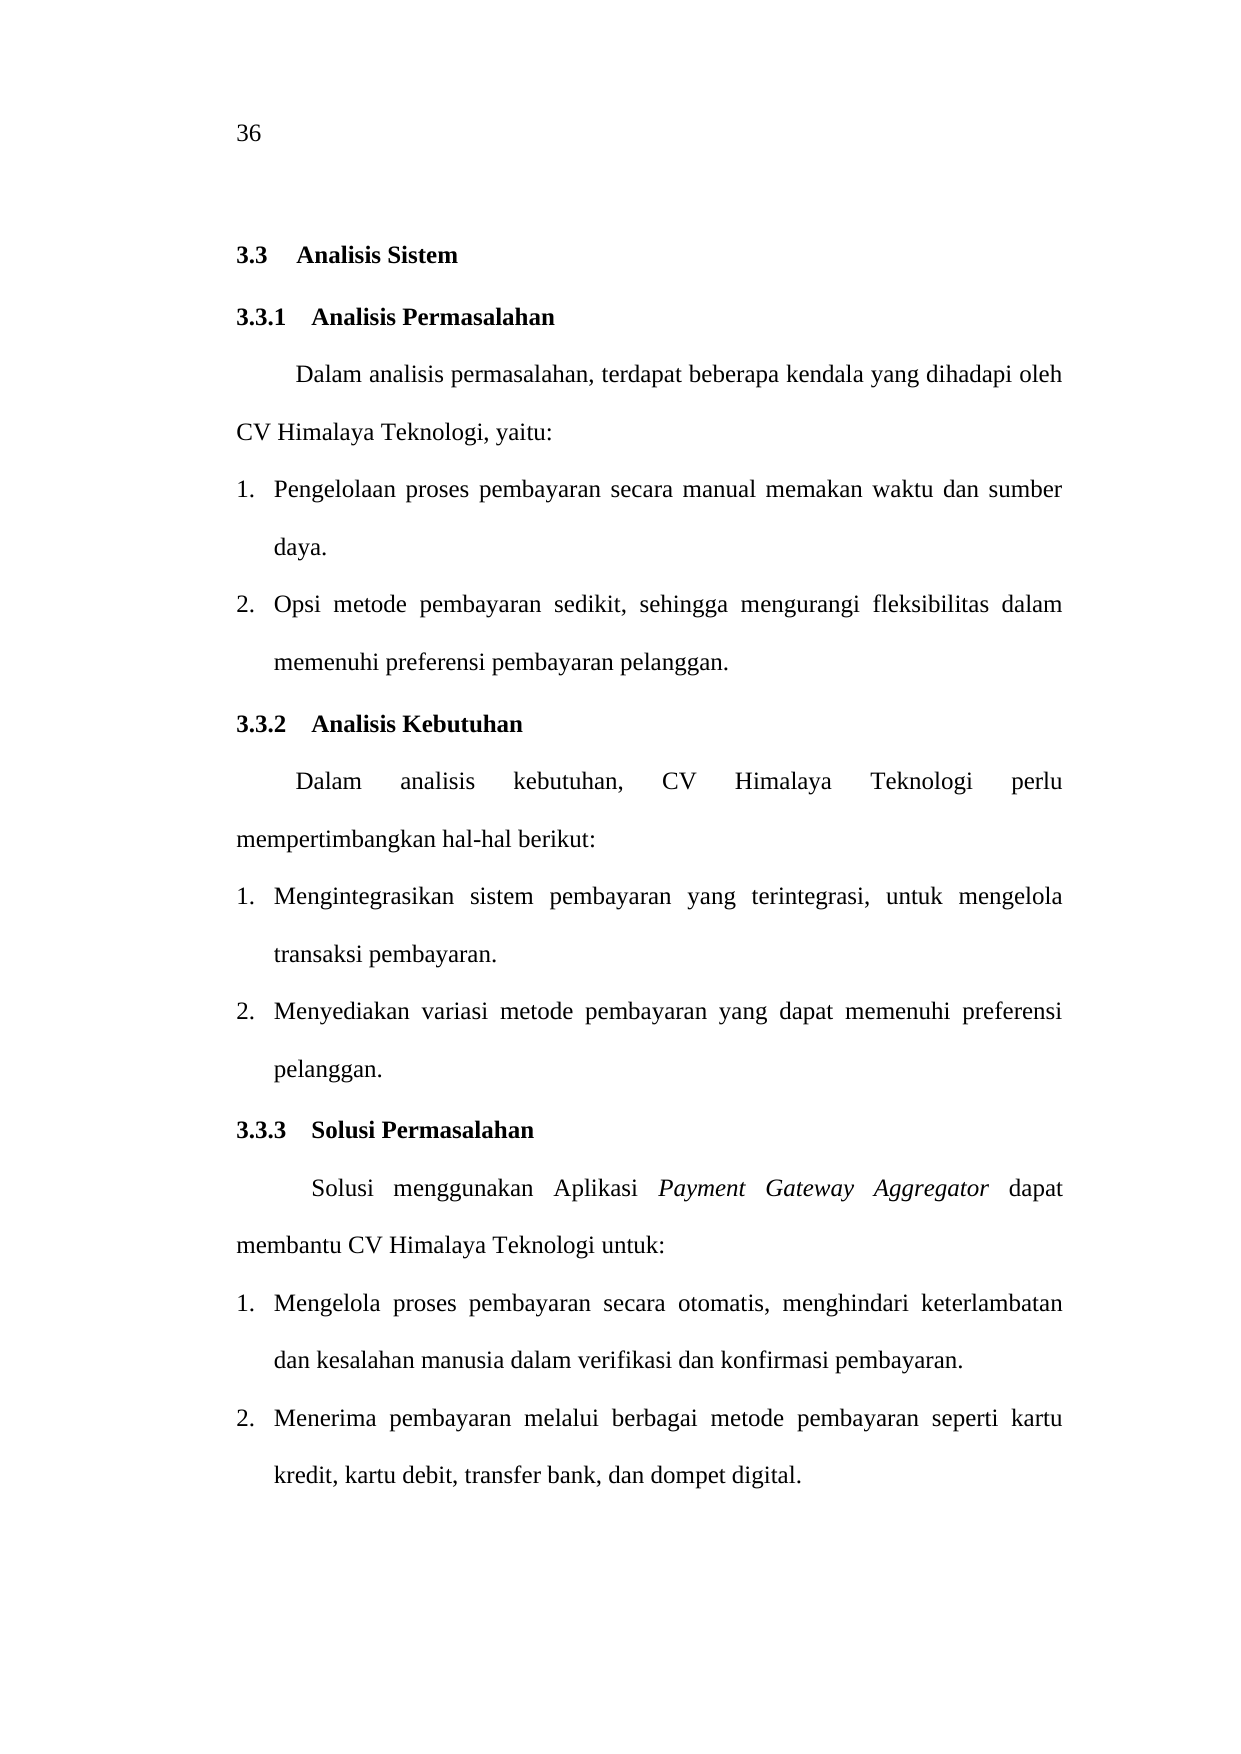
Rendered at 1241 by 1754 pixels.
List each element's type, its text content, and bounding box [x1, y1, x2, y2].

list Menyediakan variasi metode pembayaran yang dapat memenuhi preferensi pelanggan. [236, 996, 1063, 1082]
list Menerima pembayaran melalui berbagai metode pembayaran seperti kartu kredit, kartu debit, transfer bank, dan dompet digital. [236, 1403, 1063, 1489]
text Dalam analisis permasalahan, terdapat beberapa kendala yang dihadapi oleh CV Himalaya Teknologi, yaitu: [236, 359, 1063, 446]
text Solusi menggunakan Aplikasi Payment Gateway Aggregator dapat membantu CV Himalaya Teknologi untuk: [236, 1173, 1063, 1259]
list Opsi metode pembayaran sedikit, sehingga mengurangi fleksibilitas dalam memenuhi preferensi pembayaran pelanggan. [236, 589, 1063, 676]
text Dalam analisis kebutuhan, CV Himalaya Teknologi perlu mempertimbangkan hal-hal berikut: [236, 766, 1063, 852]
list Mengintegrasikan sistem pembayaran yang terintegrasi, untuk mengelola transaksi pembayaran. [236, 881, 1063, 967]
list Mengelola proses pembayaran secara otomatis, menghindari keterlambatan dan kesalahan manusia dalam verifikasi dan konfirmasi pembayaran. [236, 1288, 1063, 1374]
subtitle Analisis Permasalahan [236, 302, 1063, 331]
subtitle Analisis Sistem [236, 240, 1063, 269]
list Pengelolaan proses pembayaran secara manual memakan waktu dan sumber daya. [236, 474, 1063, 561]
subtitle Analisis Kebutuhan [236, 709, 1063, 737]
subtitle Solusi Permasalahan [236, 1115, 1063, 1144]
